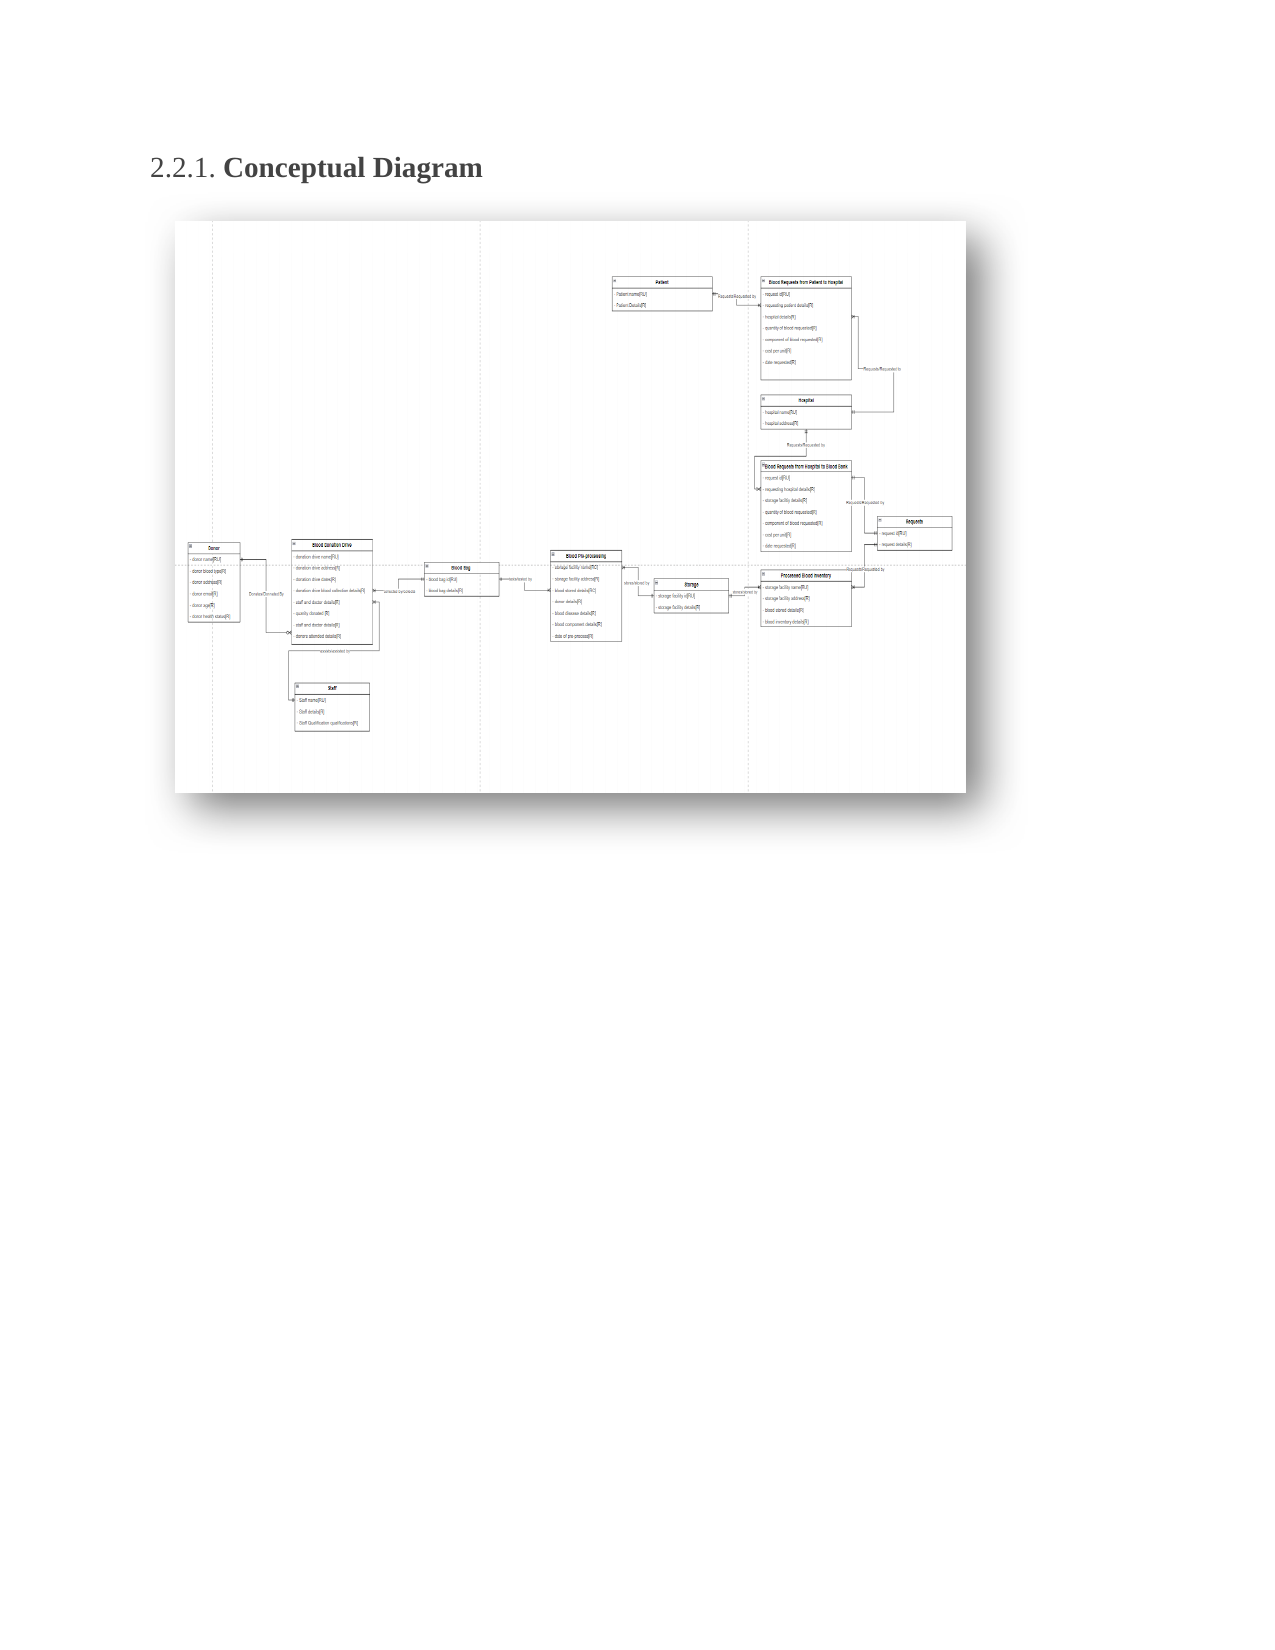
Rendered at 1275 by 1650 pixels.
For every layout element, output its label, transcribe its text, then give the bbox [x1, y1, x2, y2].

subtitle 2.2.1. Conceptual Diagram [150, 150, 1125, 183]
picture [175, 221, 966, 793]
